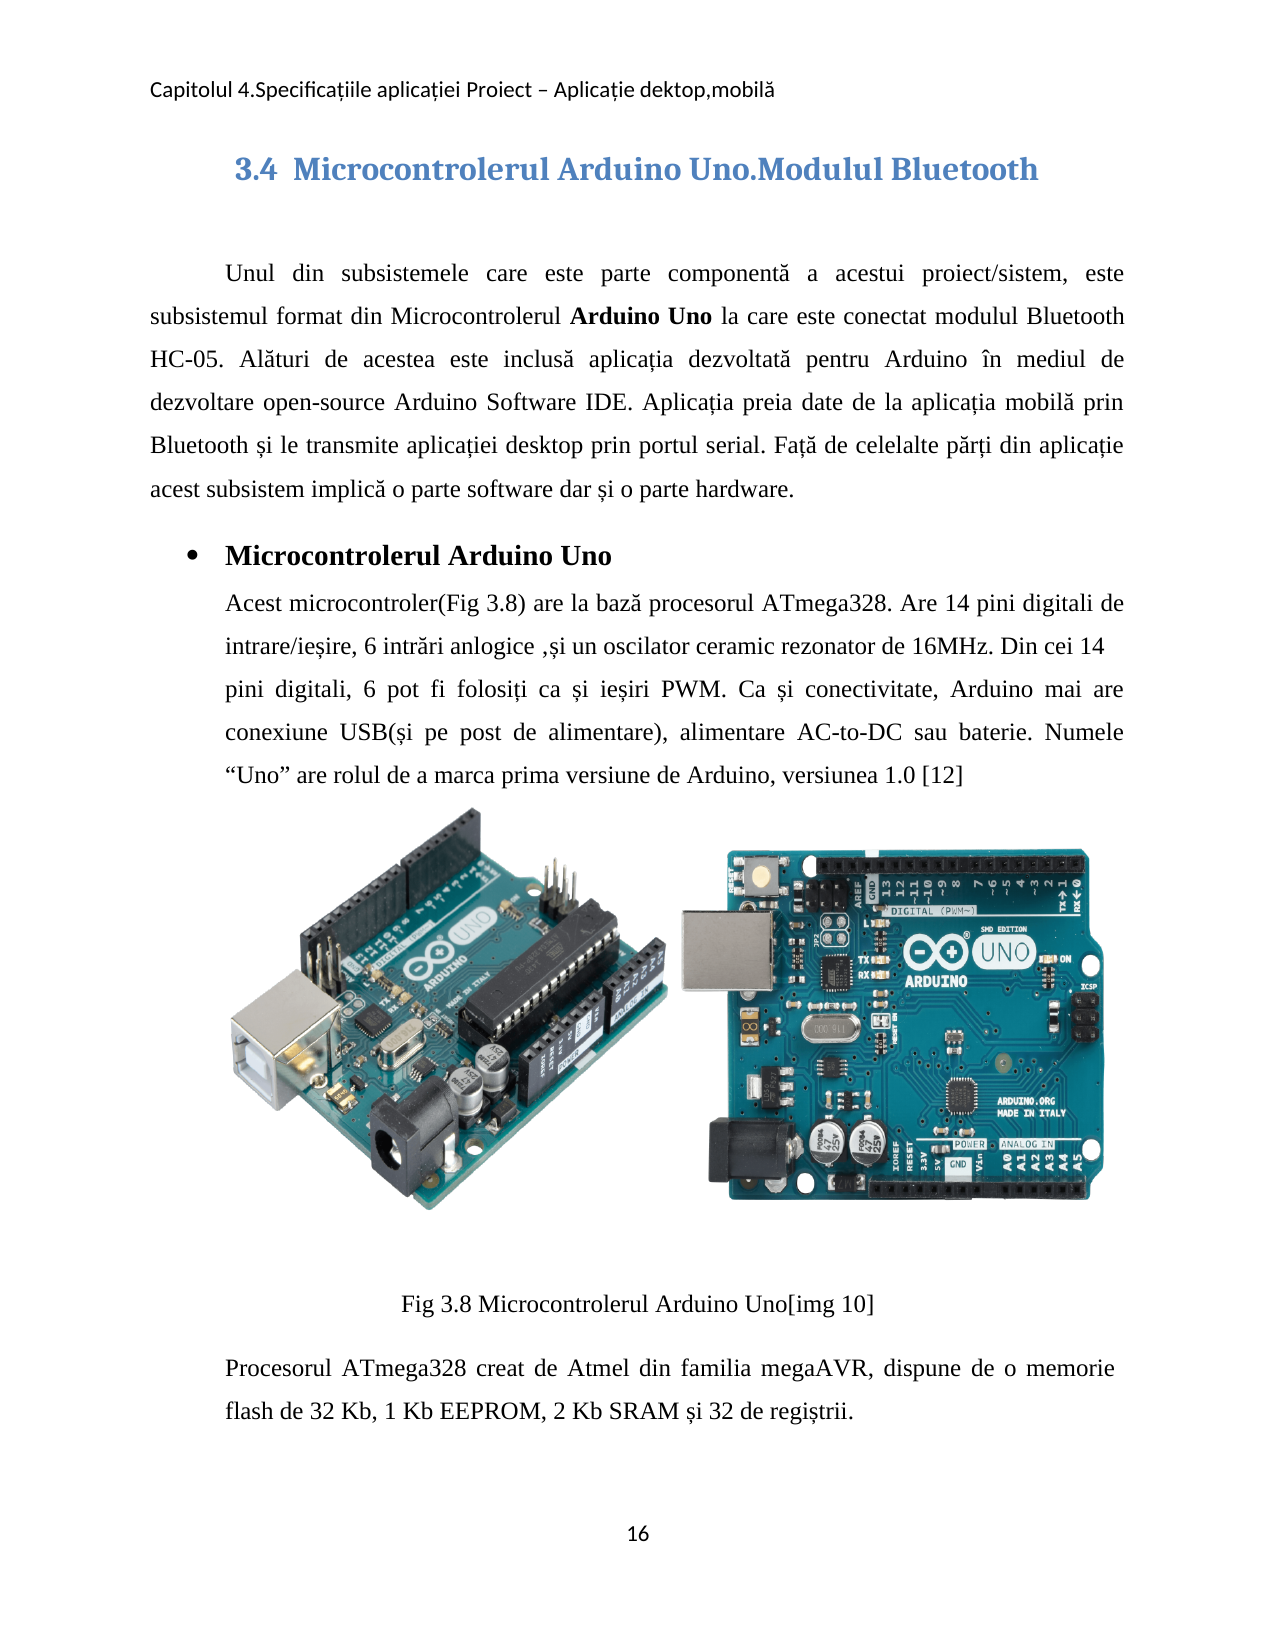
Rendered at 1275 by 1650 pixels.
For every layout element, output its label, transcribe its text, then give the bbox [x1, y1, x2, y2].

list pini digitali, 6 pot fi folosiți ca și ieșiri PWM. Ca și conectivitate, Arduino mai are conexiune USB(și pe post de alimentare), alimentare AC-to-DC sau baterie. Numele “Uno” are rolul de a marca prima versiune de Arduino, versiunea 1.0 [12] [225, 674, 1125, 789]
picture [225, 803, 1112, 1212]
subtitle 3.4 Microcontrolerul Arduino Uno.Modulul Bluetooth [150, 150, 1125, 188]
text Fig 3.8 Microcontrolerul Arduino Uno[img 10] [150, 1289, 1125, 1318]
text Procesorul ATmega328 creat de Atmel din familia megaAVR, dispune de o memorie flash de 32 Kb, 1 Kb EEPROM, 2 Kb SRAM și 32 de regiștrii. [150, 1353, 1125, 1425]
list Microcontrolerul Arduino Uno [187, 538, 1125, 571]
text Unul din subsistemele care este parte componentă a acestui proiect/sistem, este subsistemul format din Microcontrolerul Arduino Uno la care este conectat modulul Bluetooth HC-05. Alături de acestea este inclusă aplicația dezvoltată pentru Arduino în mediul de dezvoltare open-source Arduino Software IDE. Aplicația preia date de la aplicația mobilă prin Bluetooth și le transmite aplicației desktop prin portul serial. Față de celelalte părți din aplicație acest subsistem implică o parte software dar și o parte hardware. [150, 258, 1125, 502]
list Acest microcontroler(Fig 3.8) are la bază procesorul ATmega328. Are 14 pini digitali de intrare/ieșire, 6 intrări anlogice ‚și un oscilator ceramic rezonator de 16MHz. Din cei 14 [225, 588, 1125, 660]
